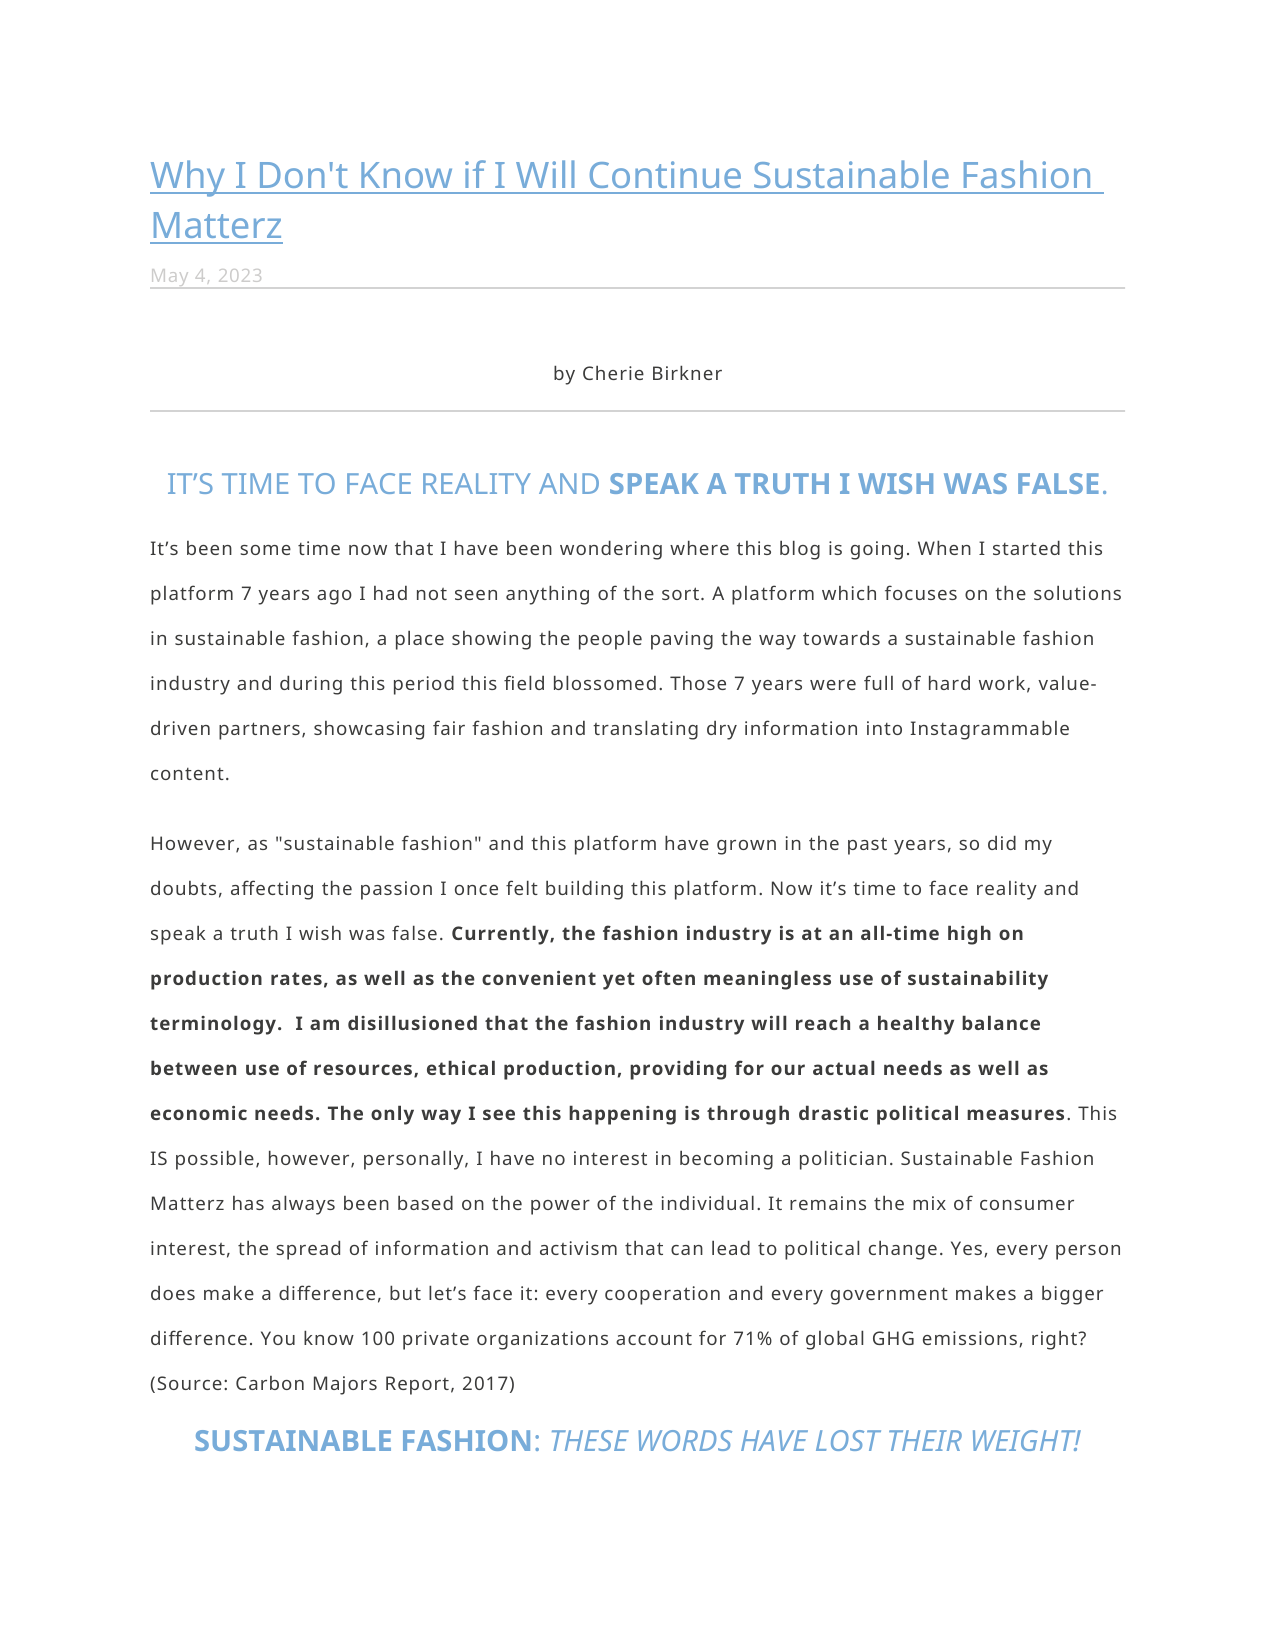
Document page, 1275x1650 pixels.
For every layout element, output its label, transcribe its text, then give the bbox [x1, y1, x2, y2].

text by Cherie Birkner [150, 340, 1125, 385]
text SUSTAINABLE FASHION: THESE WORDS HAVE LOST THEIR WEIGHT! [150, 1421, 1125, 1460]
text May 4, 2023 [150, 262, 1125, 287]
text Why I Don't Know if I Will Continue Sustainable Fashion Matterz [150, 150, 1125, 249]
text IT’S TIME TO FACE REALITY AND SPEAK A TRUTH I WISH WAS FALSE. [150, 463, 1125, 503]
text However, as "sustainable fashion" and this platform have grown in the past years, so did my doubts, affecting the passion I once felt building this platform. Now it’s time to face reality and speak a truth I wish was false. Currently, the fashion industry is at an all-time high on production rates, as well as the convenient yet often meaningless use of sustainability terminology. I am disillusioned that the fashion industry will reach a healthy balance between use of resources, ethical production, providing for our actual needs as well as economic needs. The only way I see this happening is through drastic political measures. This IS possible, however, personally, I have no interest in becoming a politician. Sustainable Fashion Matterz has always been based on the power of the individual. It remains the mix of consumer interest, the spread of information and activism that can lead to political change. Yes, every person does make a difference, but let’s face it: every cooperation and every government makes a bigger difference. You know 100 private organizations account for 71% of global GHG emissions, right? (Source: Carbon Majors Report, 2017) [150, 811, 1125, 1396]
text It’s been some time now that I have been wondering where this blog is going. When I started this platform 7 years ago I had not seen anything of the sort. A platform which focuses on the solutions in sustainable fashion, a place showing the people paving the way towards a sustainable fashion industry and during this period this field blossomed. Those 7 years were full of hard work, value-driven partners, showcasing fair fashion and translating dry information into Instagrammable content. [150, 516, 1125, 786]
